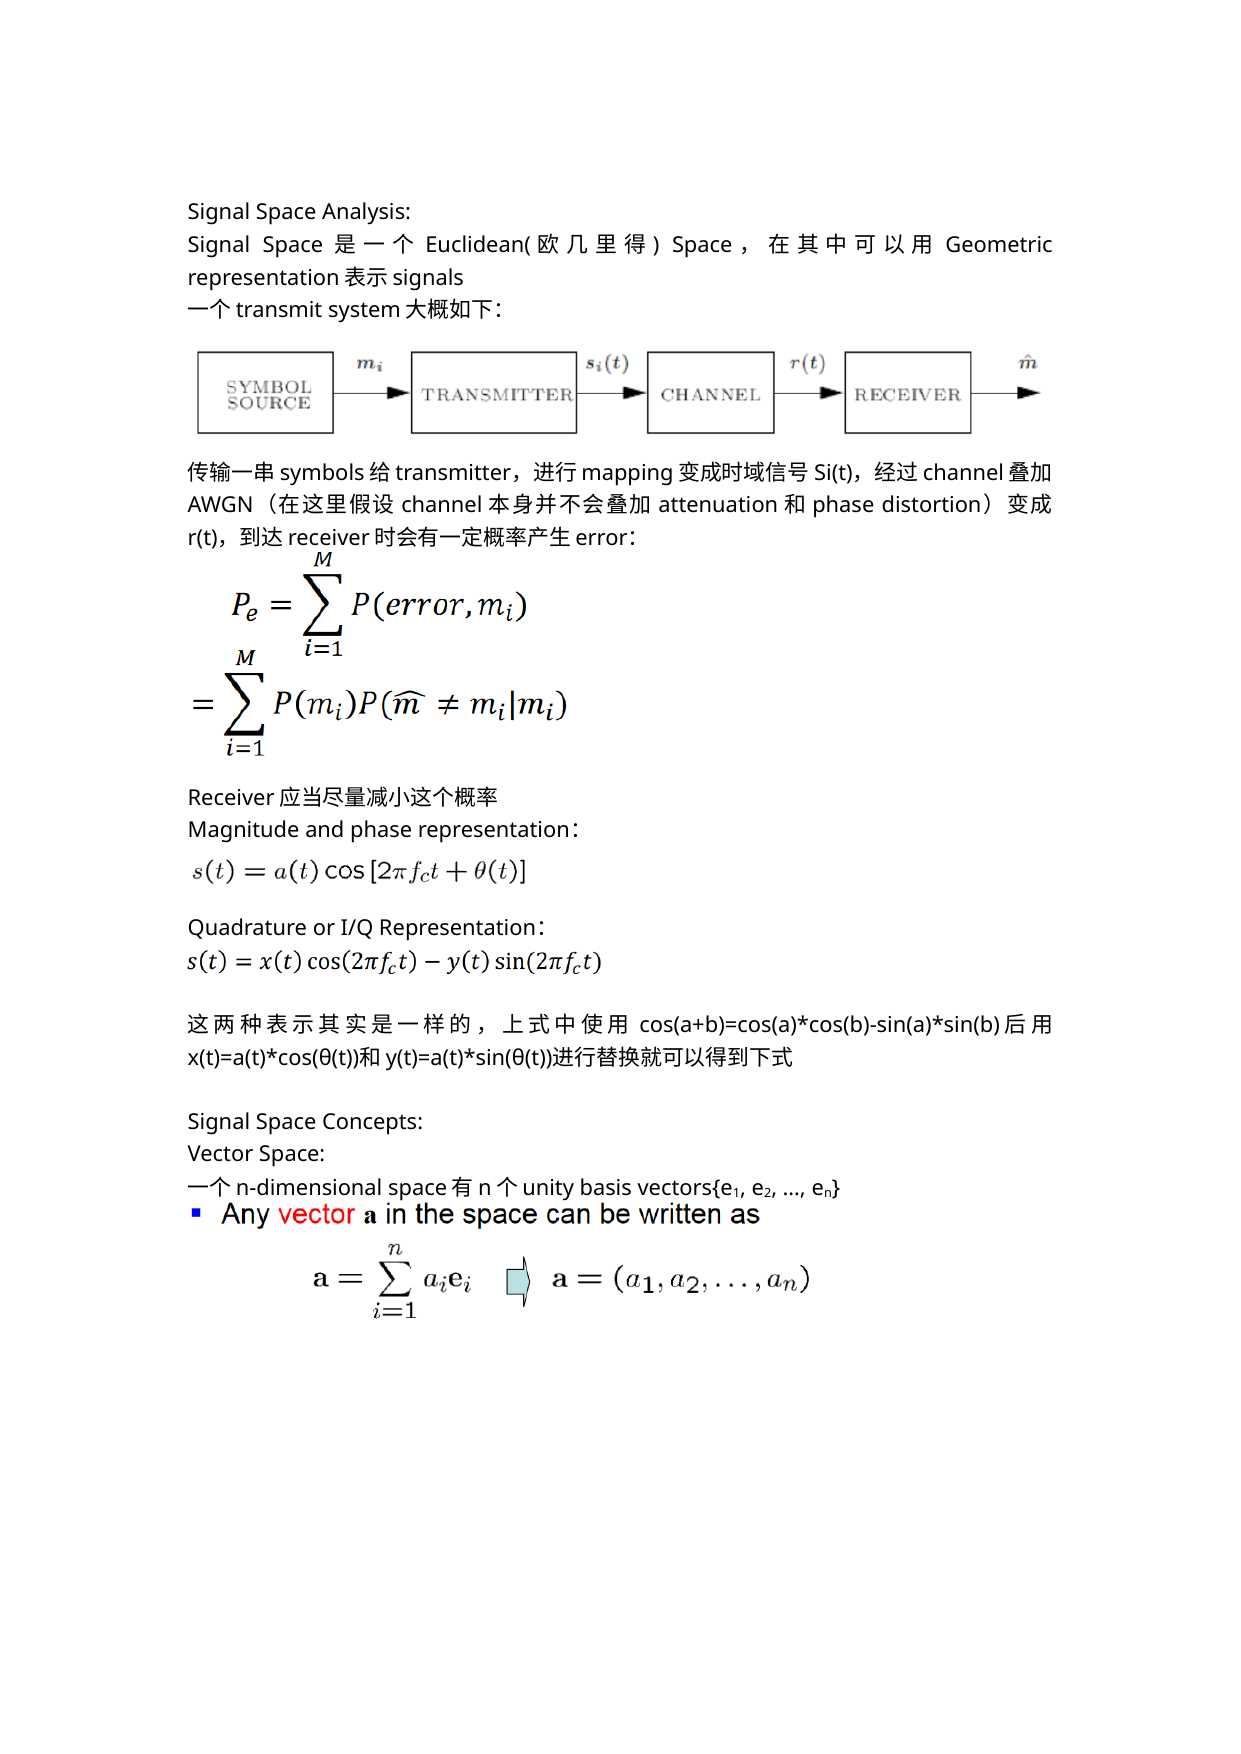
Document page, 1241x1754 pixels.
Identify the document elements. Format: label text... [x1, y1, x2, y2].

text Signal Space是一个Euclidean(欧几里得) Space，在其中可以用Geometric representation表示signals [187, 227, 1053, 292]
text Quadrature or I/Q Representation： [187, 909, 1053, 942]
picture [187, 324, 1053, 437]
text Signal Space Concepts: [187, 1104, 1053, 1137]
picture [187, 844, 552, 899]
text 传输一串symbols给transmitter，进行mapping变成时域信号Si(t)，经过channel叠加AWGN（在这里假设channel本身并不会叠加attenuation和phase distortion）变成r(t)，到达receiver时会有一定概率产生error： [187, 454, 1053, 552]
text 一个transmit system大概如下： [187, 292, 1053, 324]
picture [187, 552, 588, 765]
text Magnitude and phase representation： [187, 812, 1053, 844]
picture [187, 1202, 833, 1325]
text 这两种表示其实是一样的，上式中使用cos(a+b)=cos(a)*cos(b)-sin(a)*sin(b)后用x(t)=a(t)*cos(θ(t))和y(t)=a(t)*sin(θ(t))进行替换就可以得到下式 [187, 1007, 1053, 1072]
text Receiver应当尽量减小这个概率 [187, 779, 1053, 812]
text 一个n-dimensional space有n个unity basis vectors{e1, e2, …, en} [187, 1169, 1053, 1202]
picture [187, 942, 607, 982]
text Signal Space Analysis: [187, 194, 1053, 227]
text Vector Space: [187, 1137, 1053, 1169]
